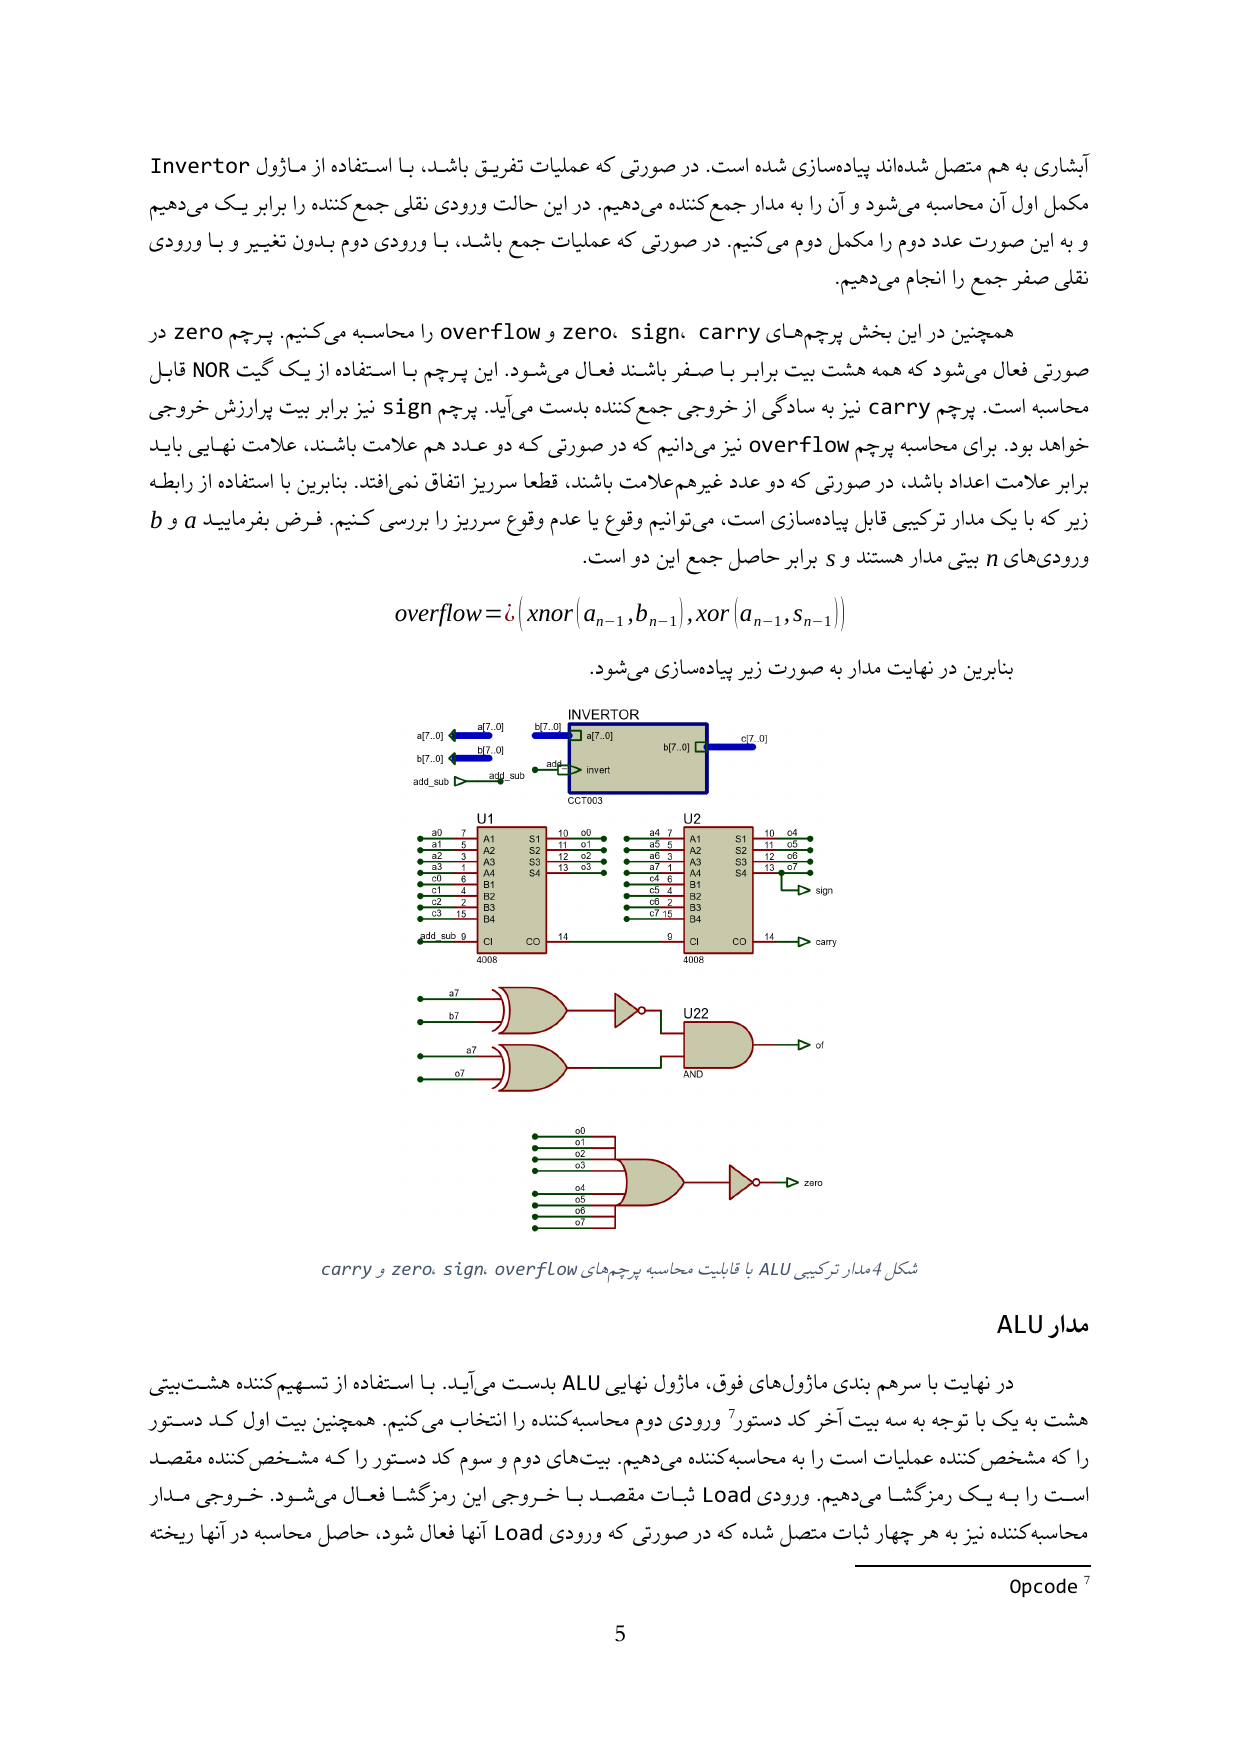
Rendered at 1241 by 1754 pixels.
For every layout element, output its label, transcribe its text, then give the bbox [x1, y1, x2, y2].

picture [398, 706, 842, 1238]
text شکل 4مدار ترکیبی ALU با قابلیت محاسبه پرچم‌های zero، sign، overflow و carry [150, 1256, 1090, 1284]
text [150, 1367, 1090, 1551]
subtitle مدار ALU [150, 1305, 1090, 1346]
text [150, 150, 1090, 297]
text بنابرین در نهایت مدار به صورت زیر پیاده‌سازی می‌شود. [150, 652, 1090, 687]
text همچنین در این بخش پرچم‌های zero، sign، carry و overflow را محاسبه می‌کنیم. پرچم zero در صورتی فعال می‌شود که همه هشت بیت برابر با صفر باشند فعال می‌شود. این پرچم با استفاده از یک گیت NOR قابل محاسبه است. پرچم carry نیز به سادگی از خروجی جمع‌کننده بدست می‌آید. پرچم sign نیز برابر بیت پرارزش خروجی خواهد بود. برای محاسبه پرچم overflow نیز می‌دانیم که در صورتی که دو عدد هم علامت باشند، علامت نهایی باید برابر علامت اعداد باشد،‌ در صورتی که دو عدد غیرهم‌علامت باشند، قطعا سرریز اتفاق نمی‌افتد. بنابرین با استفاده از رابطه زیر که با یک مدار ترکیبی قابل پیاده‌سازی است، می‌توانیم وقوع یا عدم وقوع سرریز را بررسی کنیم. فرض بفرمایید و ورودی‌های بیتی مدار هستند و برابر حاصل جمع این دو است. [150, 316, 1090, 575]
